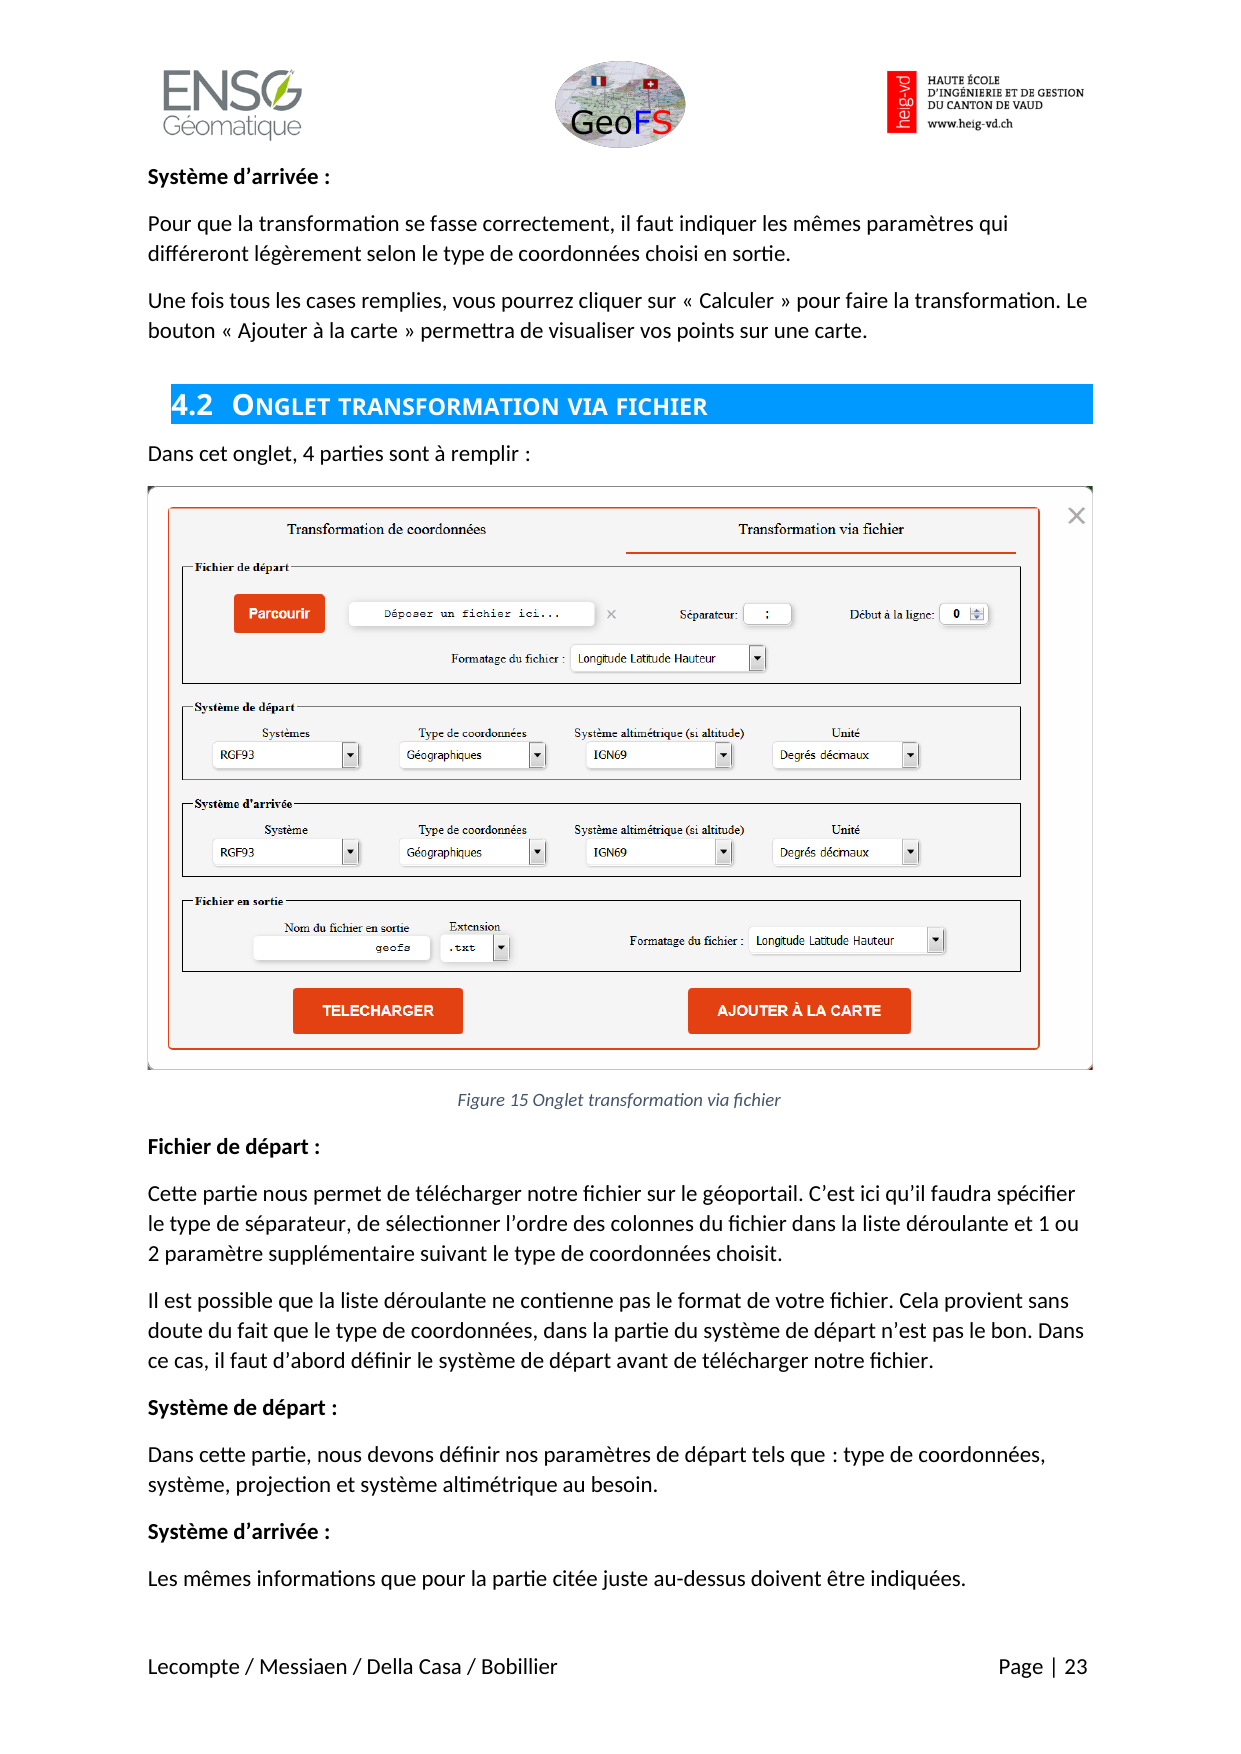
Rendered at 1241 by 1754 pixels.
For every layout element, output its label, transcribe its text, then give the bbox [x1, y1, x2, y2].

text Il est possible que la liste déroulante ne contienne pas le format de votre fichier. Cela provient sans doute du fait que le type de coordonnées, dans la partie du système de départ n’est pas le bon. Dans ce cas, il faut d’abord définir le système de départ avant de télécharger notre fichier. [148, 1286, 1093, 1374]
text Fichier de départ : [148, 1132, 1093, 1160]
text Dans cet onglet, 4 parties sont à remplir : [148, 439, 1093, 467]
text Système de départ : [148, 1393, 1093, 1421]
text Cette partie nous permet de télécharger notre fichier sur le géoportail. C’est ici qu’il faudra spécifier le type de séparateur, de sélectionner l’ordre des colonnes du fichier dans la liste déroulante et 1 ou 2 paramètre supplémentaire suivant le type de coordonnées choisit. [148, 1179, 1093, 1267]
picture [147, 486, 1093, 1070]
text Une fois tous les cases remplies, vous pourrez cliquer sur « Calculer » pour faire la transformation. Le bouton « Ajouter à la carte » permettra de visualiser vos points sur une carte. [148, 286, 1093, 344]
text Dans cette partie, nous devons définir nos paramètres de départ tels que : type de coordonnées, système, projection et système altimétrique au besoin. [148, 1440, 1093, 1498]
text Les mêmes informations que pour la partie citée juste au-dessus doivent être indiquées. [148, 1564, 1093, 1592]
picture [147, 59, 318, 148]
text Pour que la transformation se fasse correctement, il faut indiquer les mêmes paramètres qui différeront légèrement selon le type de coordonnées choisi en sortie. [148, 209, 1093, 267]
picture [551, 59, 689, 148]
text Système d’arrivée : [148, 1517, 1093, 1545]
subtitle Onglet transformation via fichier [171, 384, 1093, 424]
picture [877, 59, 1093, 148]
text Système d’arrivée : [148, 162, 1093, 190]
